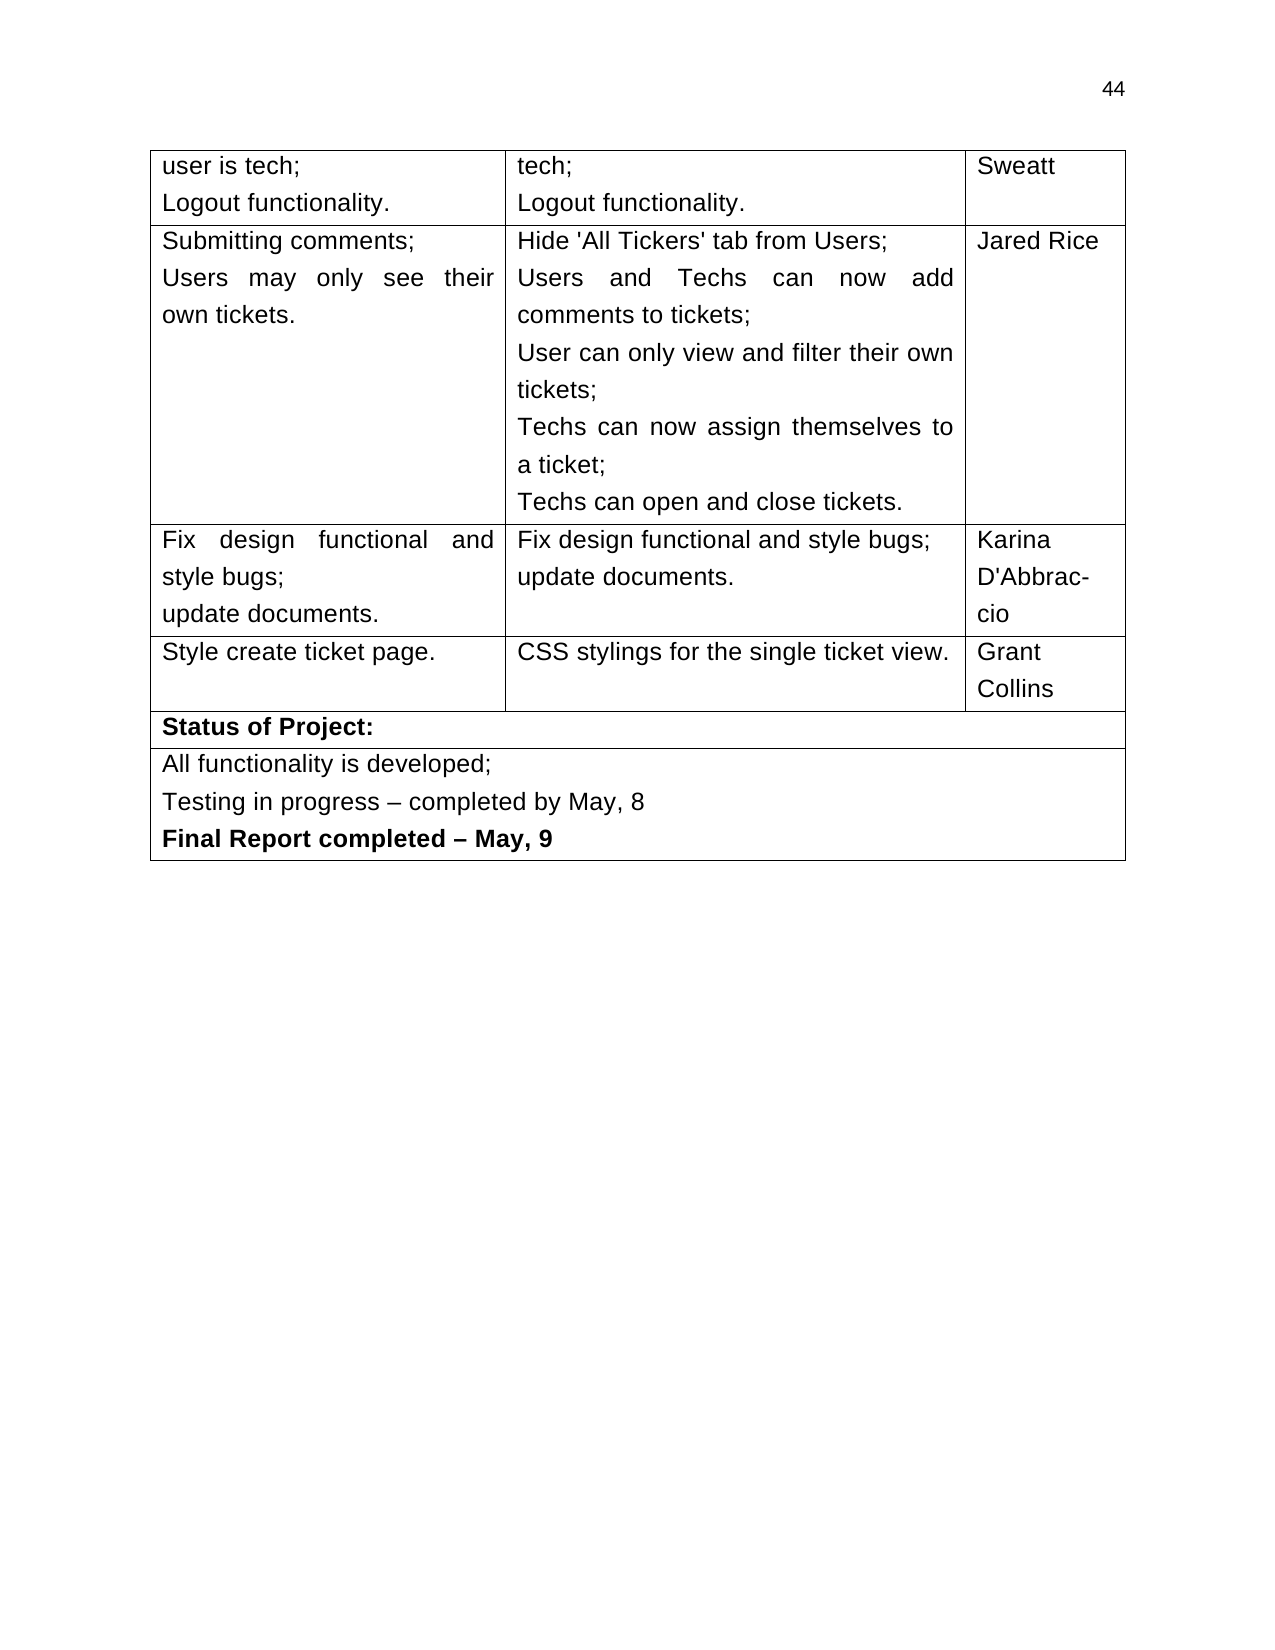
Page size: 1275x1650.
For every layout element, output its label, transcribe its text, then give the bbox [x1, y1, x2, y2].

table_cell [506, 151, 965, 225]
table_cell CSS stylings for the single ticket view. [506, 637, 965, 711]
table_cell All functionality is developed; Testing in progress – completed by May, 8 Final Report completed – May, 9 [151, 749, 1125, 860]
table_cell Submitting comments; Users may only see their own tickets. [151, 226, 505, 523]
table_cell Hide 'All Tickers' tab from Users; Users and Techs can now add comments to tickets; User can only view and filter their own tickets; Techs can now assign themselves to a ticket; Techs can open and close tickets. [506, 226, 965, 523]
table_cell Status of Project: [151, 712, 1125, 748]
table_cell Jared Rice [966, 226, 1125, 523]
table_cell Fix design functional and style bugs; update documents. [151, 525, 505, 636]
table_cell Grant Collins [966, 637, 1125, 711]
table_cell Fix design functional and style bugs; update documents. [506, 525, 965, 636]
table_cell James Sweatt [966, 151, 1125, 225]
table_cell Style create ticket page. [151, 637, 505, 711]
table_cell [151, 151, 505, 225]
table_cell Karina D'Abbrac-cio [966, 525, 1125, 636]
